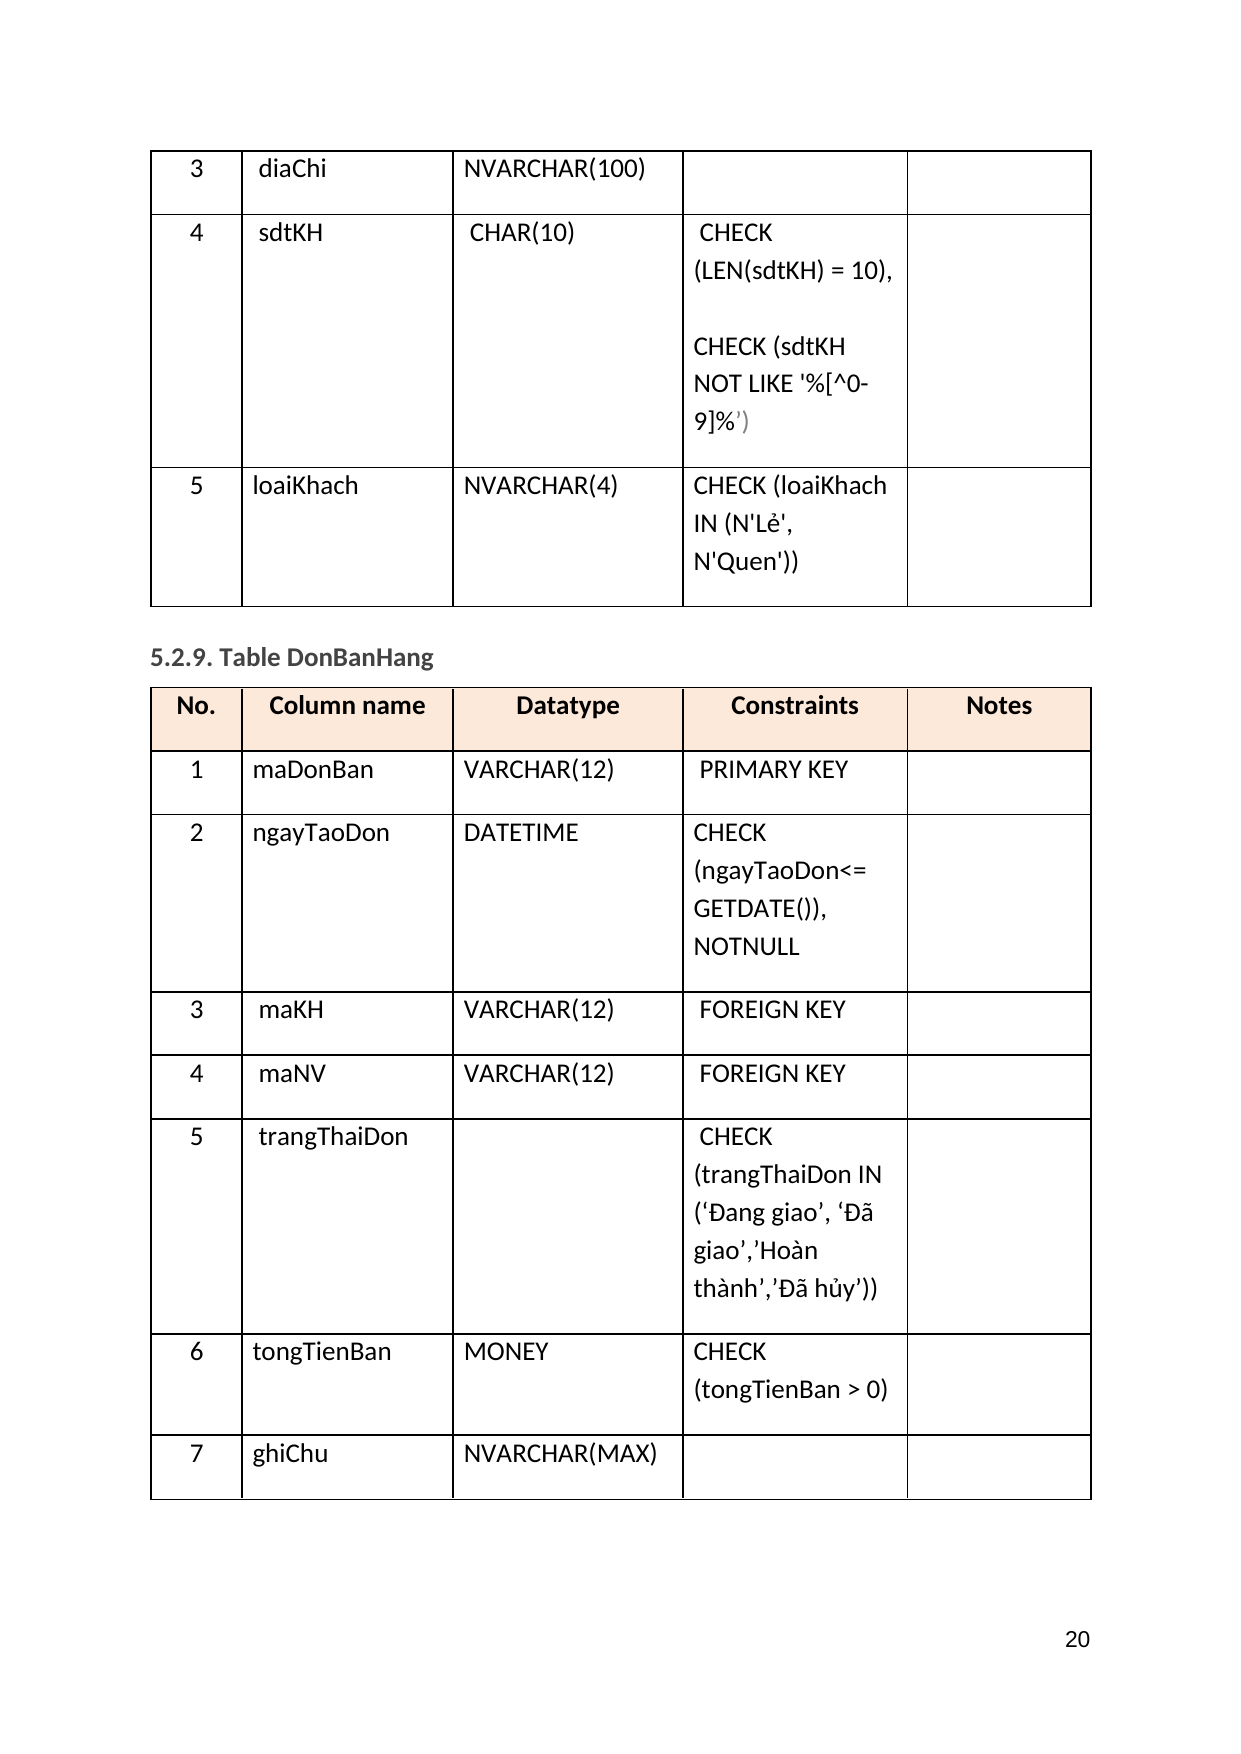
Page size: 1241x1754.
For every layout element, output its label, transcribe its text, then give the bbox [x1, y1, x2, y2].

table_cell CHECK (trangThaiDon IN (‘Đang giao’, ‘Đã giao’,’Hoàn thành’,’Đã hủy’)) [684, 1120, 907, 1333]
table_header No. [152, 688, 242, 750]
table_cell VARCHAR(12) [454, 752, 682, 814]
table_cell trangThaiDon [243, 1120, 452, 1333]
table_cell VARCHAR(12) [454, 1056, 682, 1118]
table_cell [684, 152, 907, 213]
table_cell [454, 1120, 682, 1333]
table_cell NVARCHAR(100) [454, 152, 682, 213]
table_cell diaChi [243, 152, 452, 213]
table_cell PRIMARY KEY [684, 752, 907, 814]
table_header Datatype [454, 688, 683, 750]
table_cell [908, 1120, 1090, 1333]
table_cell 5 [152, 468, 241, 606]
table_cell 6 [152, 1335, 241, 1434]
table_cell [908, 152, 1090, 213]
table_cell 3 [152, 993, 241, 1054]
table_cell NVARCHAR(4) [454, 468, 682, 606]
table_cell 4 [152, 215, 241, 466]
table_cell CHECK (LEN(sdtKH) = 10), CHECK (sdtKH NOT LIKE '%[^0-9]%’) [684, 215, 907, 466]
table_cell ghiChu [243, 1436, 452, 1498]
table_cell CHAR(10) [454, 215, 682, 466]
table_cell [684, 1436, 907, 1498]
table_header Notes [908, 688, 1090, 750]
table_cell sdtKH [243, 215, 452, 466]
table_cell CHECK (ngayTaoDon<= GETDATE()), NOTNULL [684, 815, 907, 991]
table_cell [908, 468, 1090, 606]
table_cell maKH [243, 993, 452, 1054]
table_cell 7 [152, 1436, 241, 1498]
table_cell 4 [152, 1056, 241, 1118]
table_cell loaiKhach [243, 468, 452, 606]
table_header Column name [243, 688, 453, 750]
table_cell [908, 1335, 1090, 1434]
table_header Constraints [684, 688, 907, 750]
table_cell maNV [243, 1056, 452, 1118]
table_cell CHECK (tongTienBan > 0) [684, 1335, 907, 1434]
table_cell 1 [152, 752, 241, 814]
table_cell DATETIME [454, 815, 682, 991]
table_cell 3 [152, 152, 241, 213]
subtitle 5.2.9. Table DonBanHang [150, 641, 1090, 674]
table_cell FOREIGN KEY [684, 993, 907, 1054]
table_cell 5 [152, 1120, 241, 1333]
table_cell maDonBan [243, 752, 452, 814]
table_cell MONEY [454, 1335, 682, 1434]
table_cell VARCHAR(12) [454, 993, 682, 1054]
table_cell NVARCHAR(MAX) [454, 1436, 682, 1498]
table_cell FOREIGN KEY [684, 1056, 907, 1118]
table_cell CHECK (loaiKhach IN (N'Lẻ', N'Quen')) [684, 468, 907, 606]
table_cell [908, 215, 1090, 466]
table_cell [908, 815, 1090, 991]
table_cell [908, 1056, 1090, 1118]
table_cell [908, 993, 1090, 1054]
table_cell 2 [152, 815, 241, 991]
table_cell ngayTaoDon [243, 815, 452, 991]
table_cell tongTienBan [243, 1335, 452, 1434]
table_cell [908, 752, 1090, 814]
table_cell [908, 1436, 1090, 1498]
